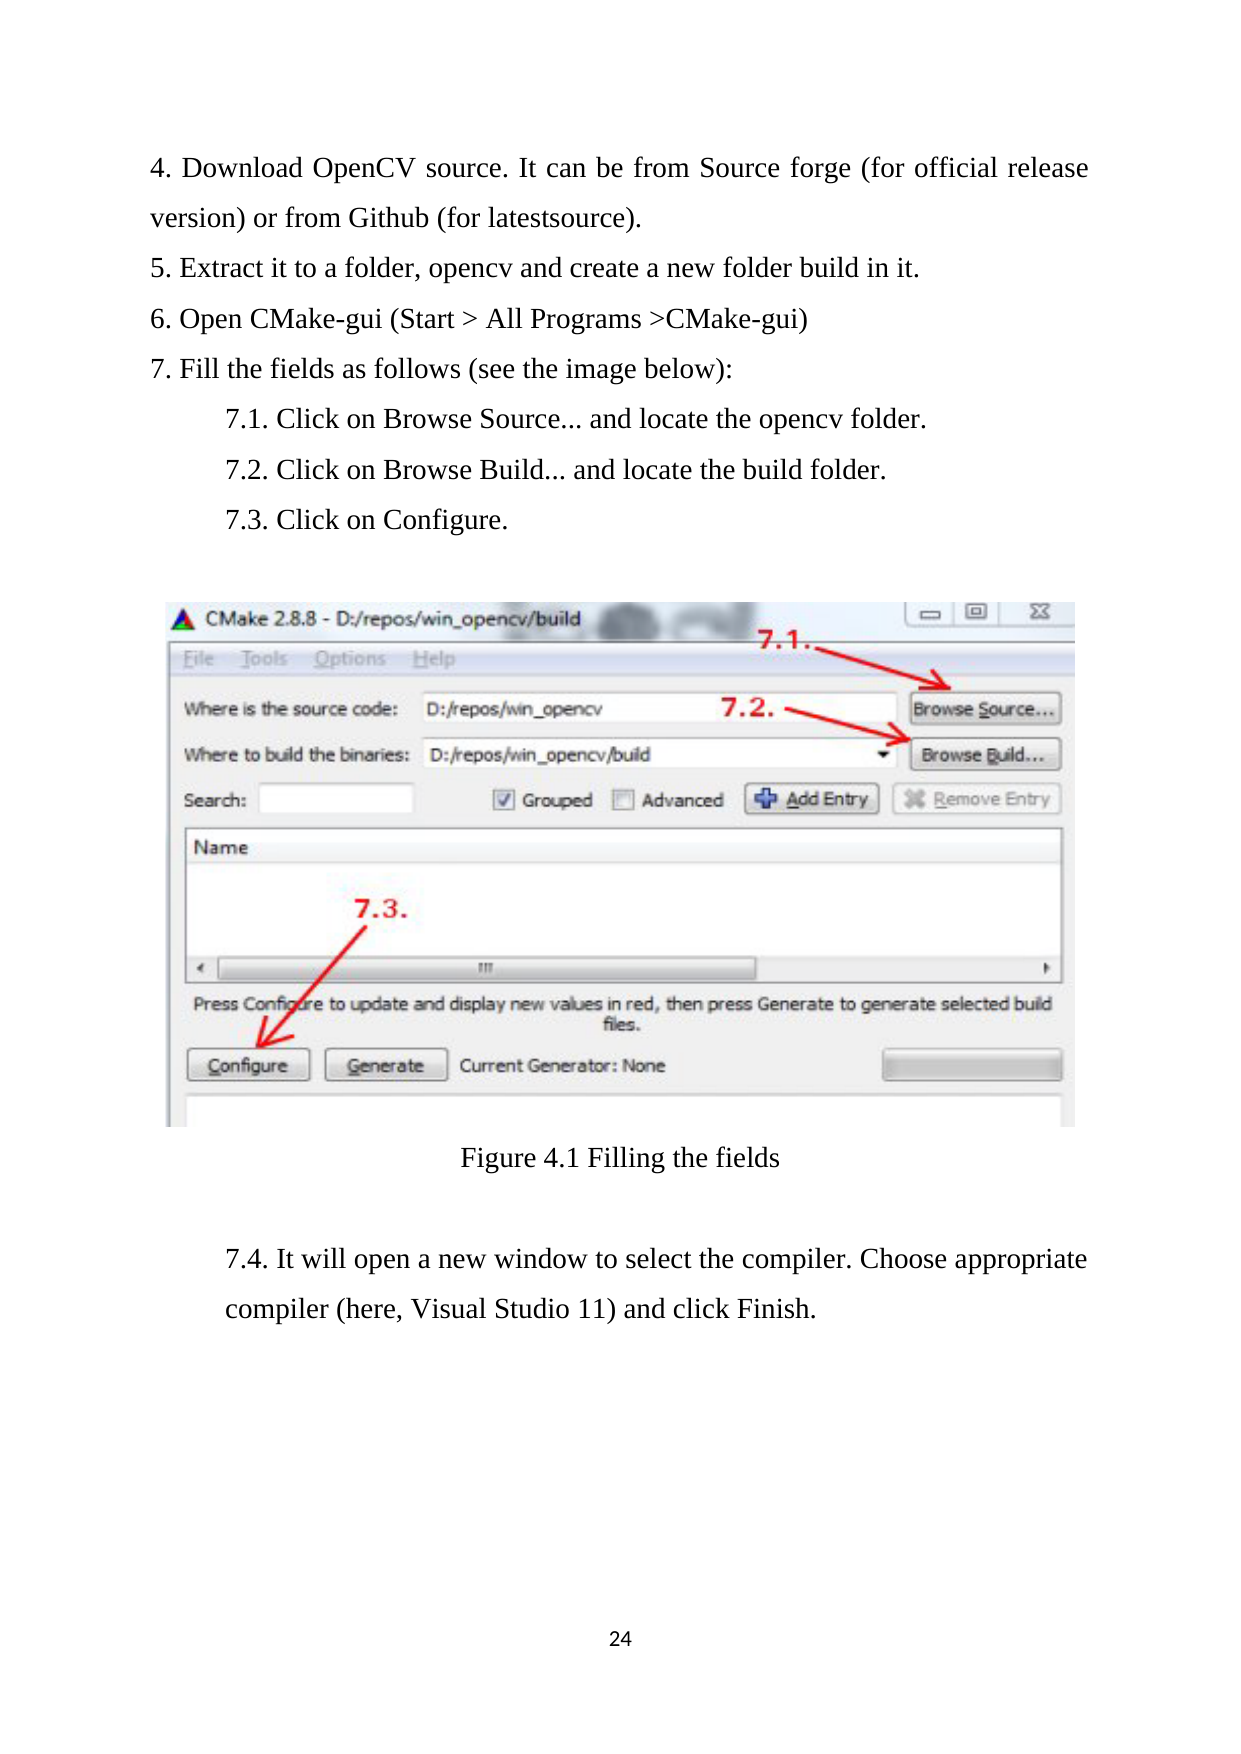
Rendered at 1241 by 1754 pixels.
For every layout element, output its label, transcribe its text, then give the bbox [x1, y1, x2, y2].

text Figure 4.1 Filling the fields [150, 1140, 1090, 1174]
text 7.3. Click on Configure. [150, 502, 1090, 536]
text 7.1. Click on Browse Source... and locate the opencv folder. [150, 402, 1090, 435]
text 7.4. It will open a new window to select the compiler. Choose appropriate compiler (here, Visual Studio 11) and click Finish. [150, 1241, 1090, 1325]
text 7. Fill the fields as follows (see the image below): [150, 351, 1090, 385]
text 5. Extract it to a folder, opencv and create a new folder build in it. [150, 251, 1090, 284]
text 6. Open CMake-gui (Start > All Programs >CMake-gui) [150, 301, 1090, 334]
text 4. Download OpenCV source. It can be from Source forge (for official release version) or from Github (for latestsource). [150, 150, 1090, 234]
text 7.2. Click on Browse Build... and locate the build folder. [150, 452, 1090, 485]
